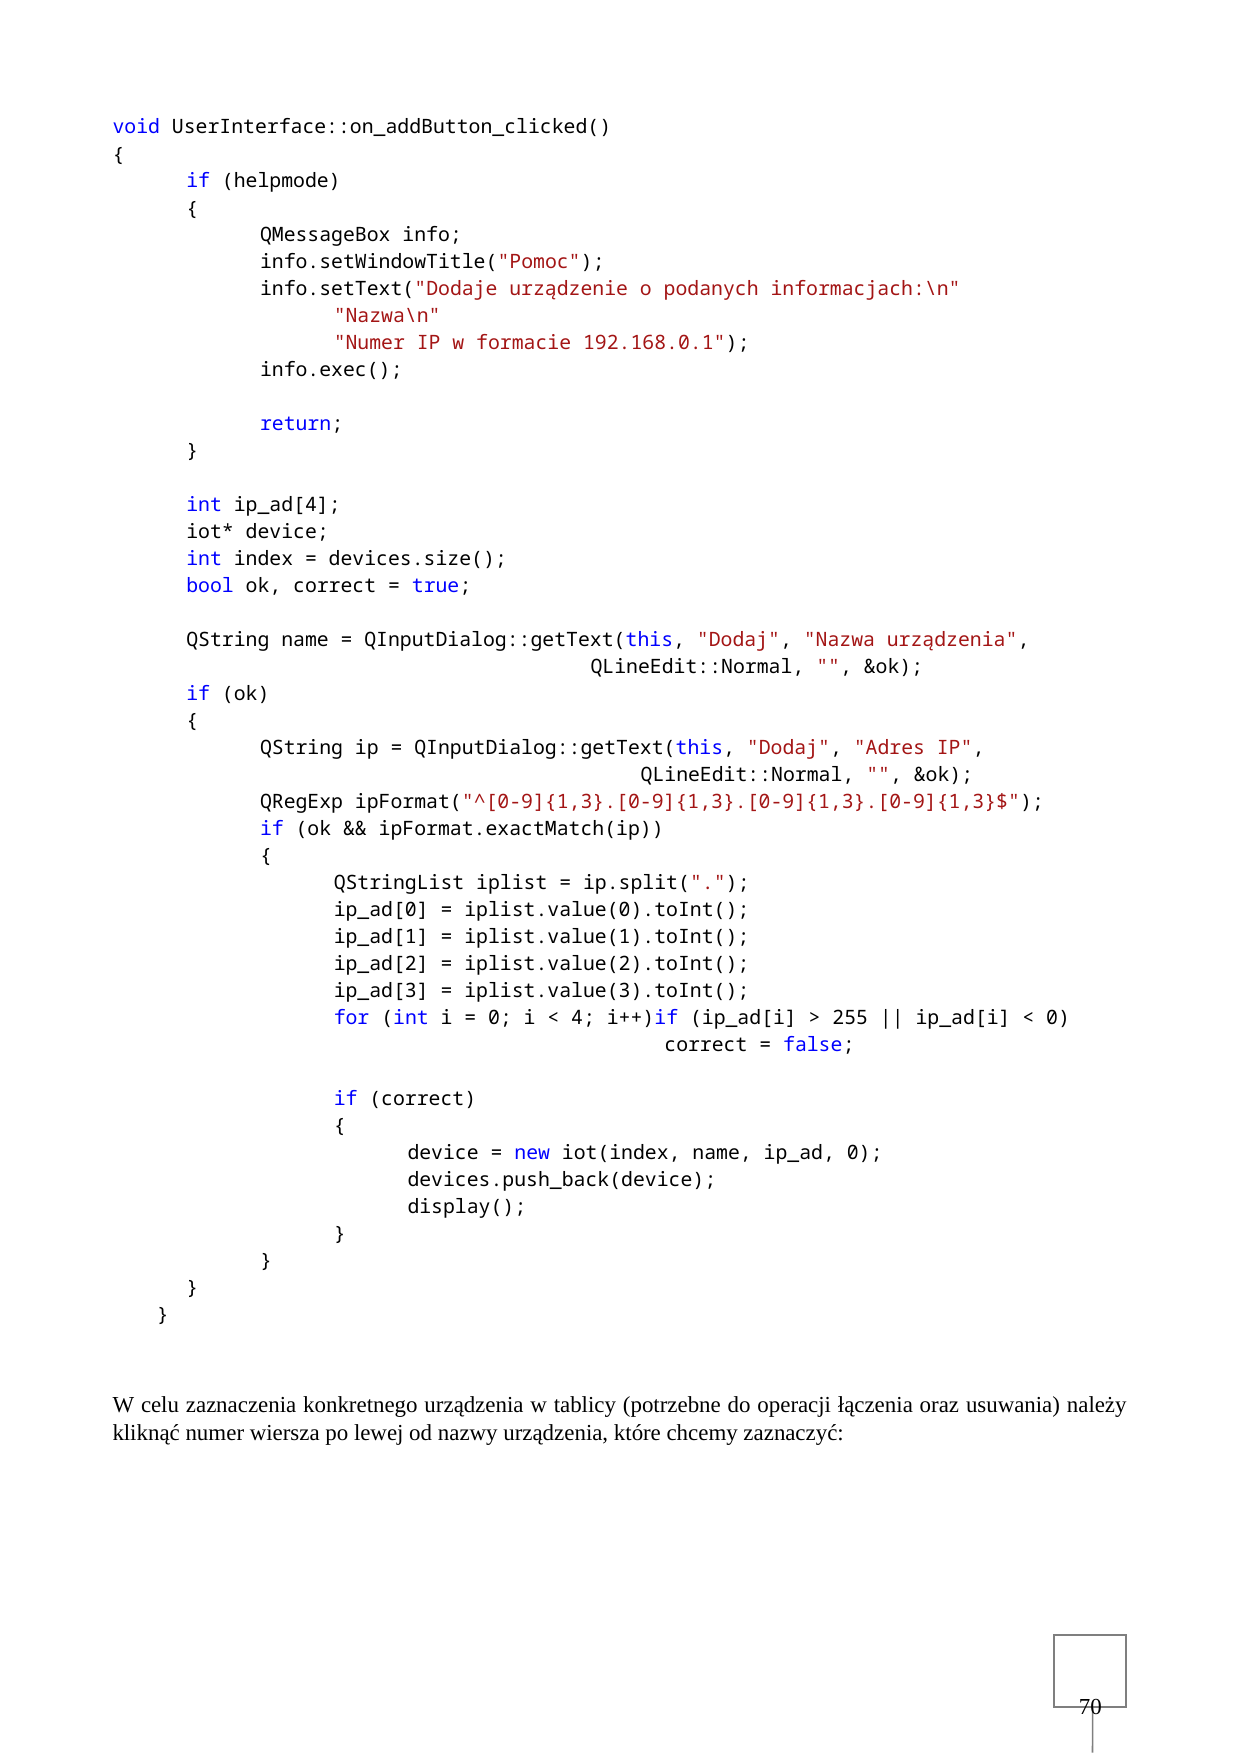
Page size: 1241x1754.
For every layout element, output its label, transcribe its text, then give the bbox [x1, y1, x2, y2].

text QString ip = QInputDialog::getText(this, "Dodaj", "Adres IP", [112, 733, 1128, 760]
text { [112, 841, 1128, 868]
text } [112, 1219, 1128, 1246]
text info.setWindowTitle("Pomoc"); [112, 248, 1128, 275]
text for (int i = 0; i < 4; i++)if (ip_ad[i] > 255 || ip_ad[i] < 0) [112, 1003, 1128, 1030]
text } [112, 1273, 1128, 1300]
text int ip_ad[4]; [112, 491, 1128, 517]
text { [112, 1111, 1128, 1138]
text if (helpmode) [112, 167, 1128, 194]
text QLineEdit::Normal, "", &ok); [481, 652, 1128, 679]
text devices.push_back(device); [112, 1165, 1128, 1192]
text ip_ad[0] = iplist.value(0).toInt(); [112, 895, 1128, 922]
text { [112, 194, 1128, 221]
text if (ok) [112, 679, 1128, 706]
text ip_ad[2] = iplist.value(2).toInt(); [112, 949, 1128, 976]
text info.exec(); [112, 356, 1128, 383]
text display(); [112, 1192, 1128, 1219]
text return; [112, 409, 1128, 437]
text if (ok && ipFormat.exactMatch(ip)) [112, 814, 1128, 841]
text device = new iot(index, name, ip_ad, 0); [112, 1138, 1128, 1165]
text iot* device; [112, 517, 1128, 544]
text ip_ad[1] = iplist.value(1).toInt(); [112, 922, 1128, 949]
text bool ok, correct = true; [112, 571, 1128, 598]
text if (correct) [112, 1084, 1128, 1111]
text correct = false; [555, 1030, 1128, 1057]
text } [112, 1246, 1128, 1273]
text { [112, 140, 1128, 167]
text info.setText("Dodaje urządzenie o podanych informacjach:\n" [112, 275, 1128, 302]
text QRegExp ipFormat("^[0-9]{1,3}.[0-9]{1,3}.[0-9]{1,3}.[0-9]{1,3}$"); [112, 787, 1128, 814]
text "Numer IP w formacie 192.168.0.1"); [112, 329, 1128, 356]
text QStringList iplist = ip.split("."); [112, 868, 1128, 895]
text { [112, 706, 1128, 733]
text W celu zaznaczenia konkretnego urządzenia w tablicy (potrzebne do operacji łączenia oraz usuwania) należy kliknąć numer wiersza po lewej od nazwy urządzenia, które chcemy zaznaczyć: [112, 1417, 1128, 1446]
text "Nazwa\n" [112, 302, 1128, 329]
text } [112, 437, 1128, 463]
text } [157, 1300, 1128, 1327]
text QString name = QInputDialog::getText(this, "Dodaj", "Nazwa urządzenia", [112, 625, 1128, 652]
text void UserInterface::on_addButton_clicked() [112, 113, 1128, 140]
text QMessageBox info; [112, 221, 1128, 248]
text ip_ad[3] = iplist.value(3).toInt(); [112, 976, 1128, 1003]
text int index = devices.size(); [112, 544, 1128, 571]
text QLineEdit::Normal, "", &ok); [555, 760, 1128, 787]
